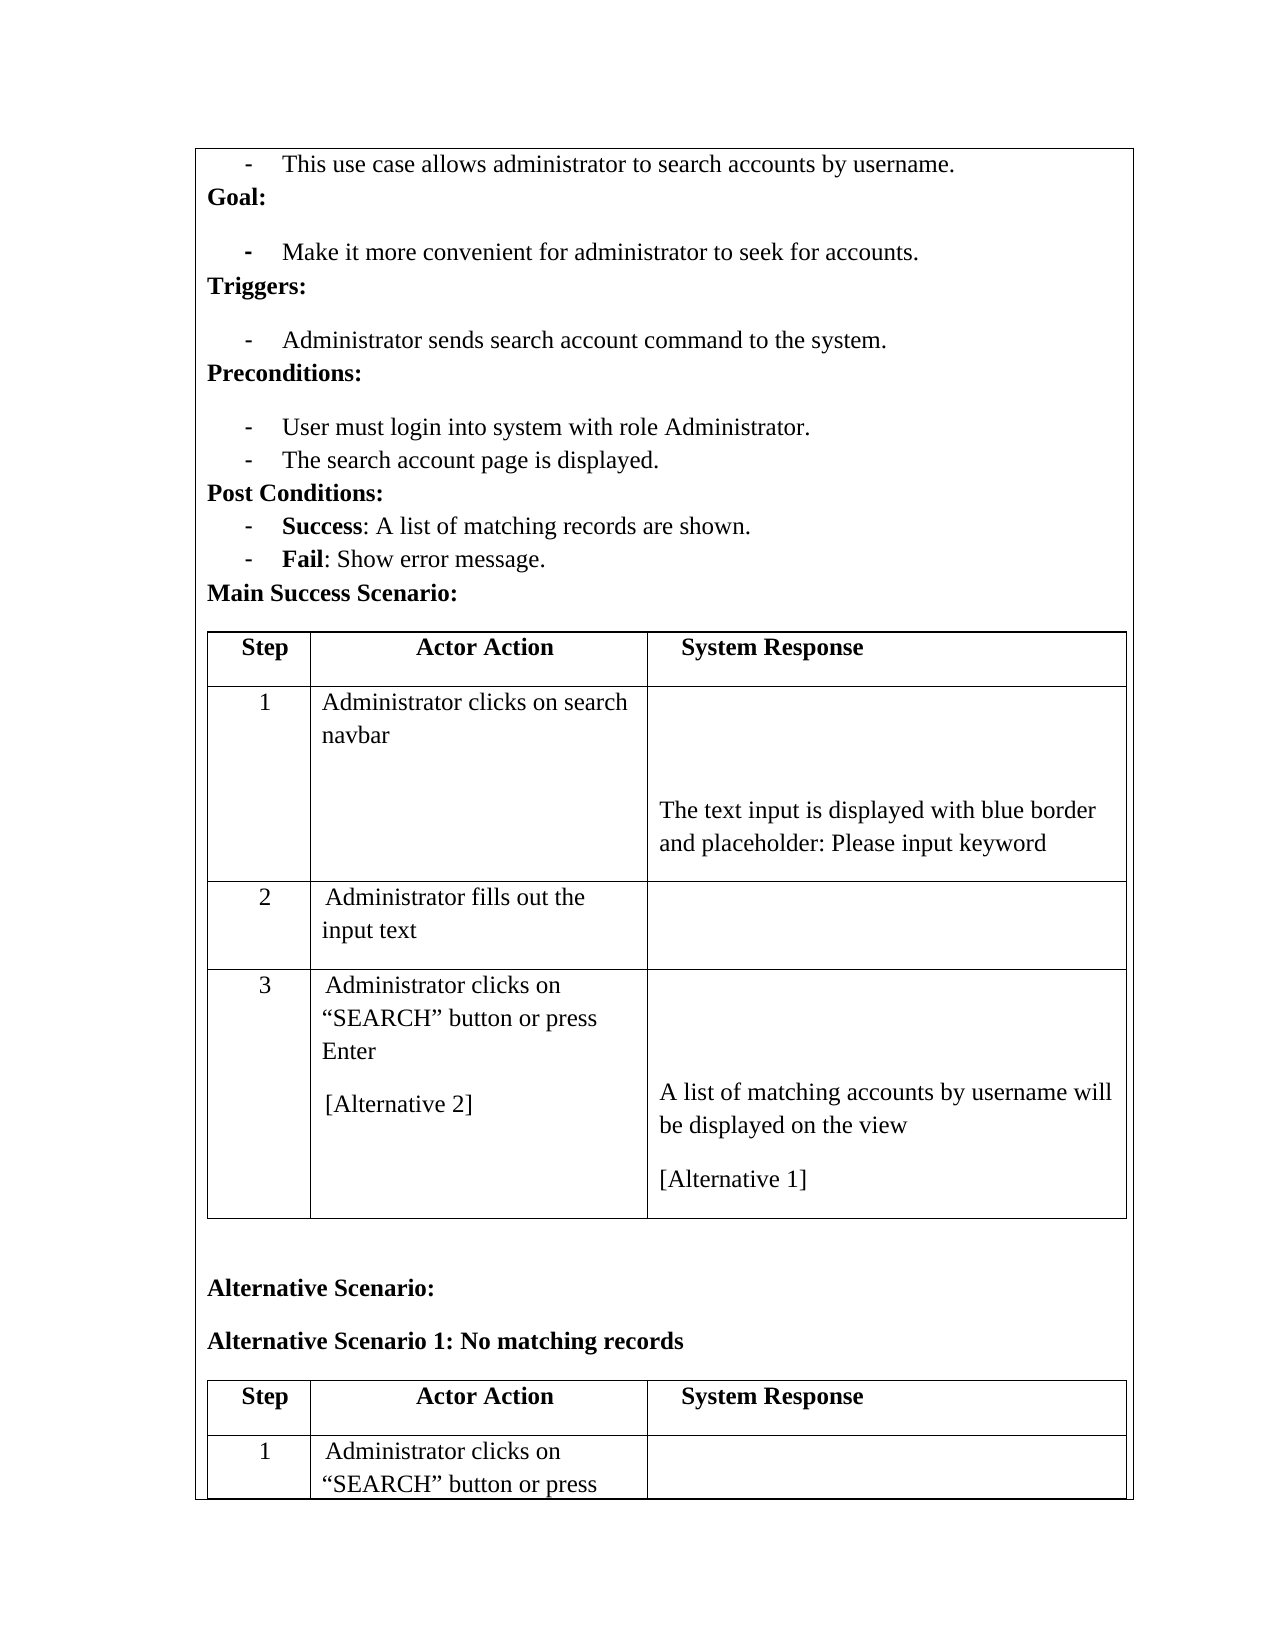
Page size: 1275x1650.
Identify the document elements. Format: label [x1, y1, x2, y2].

table_cell [196, 149, 1133, 1499]
